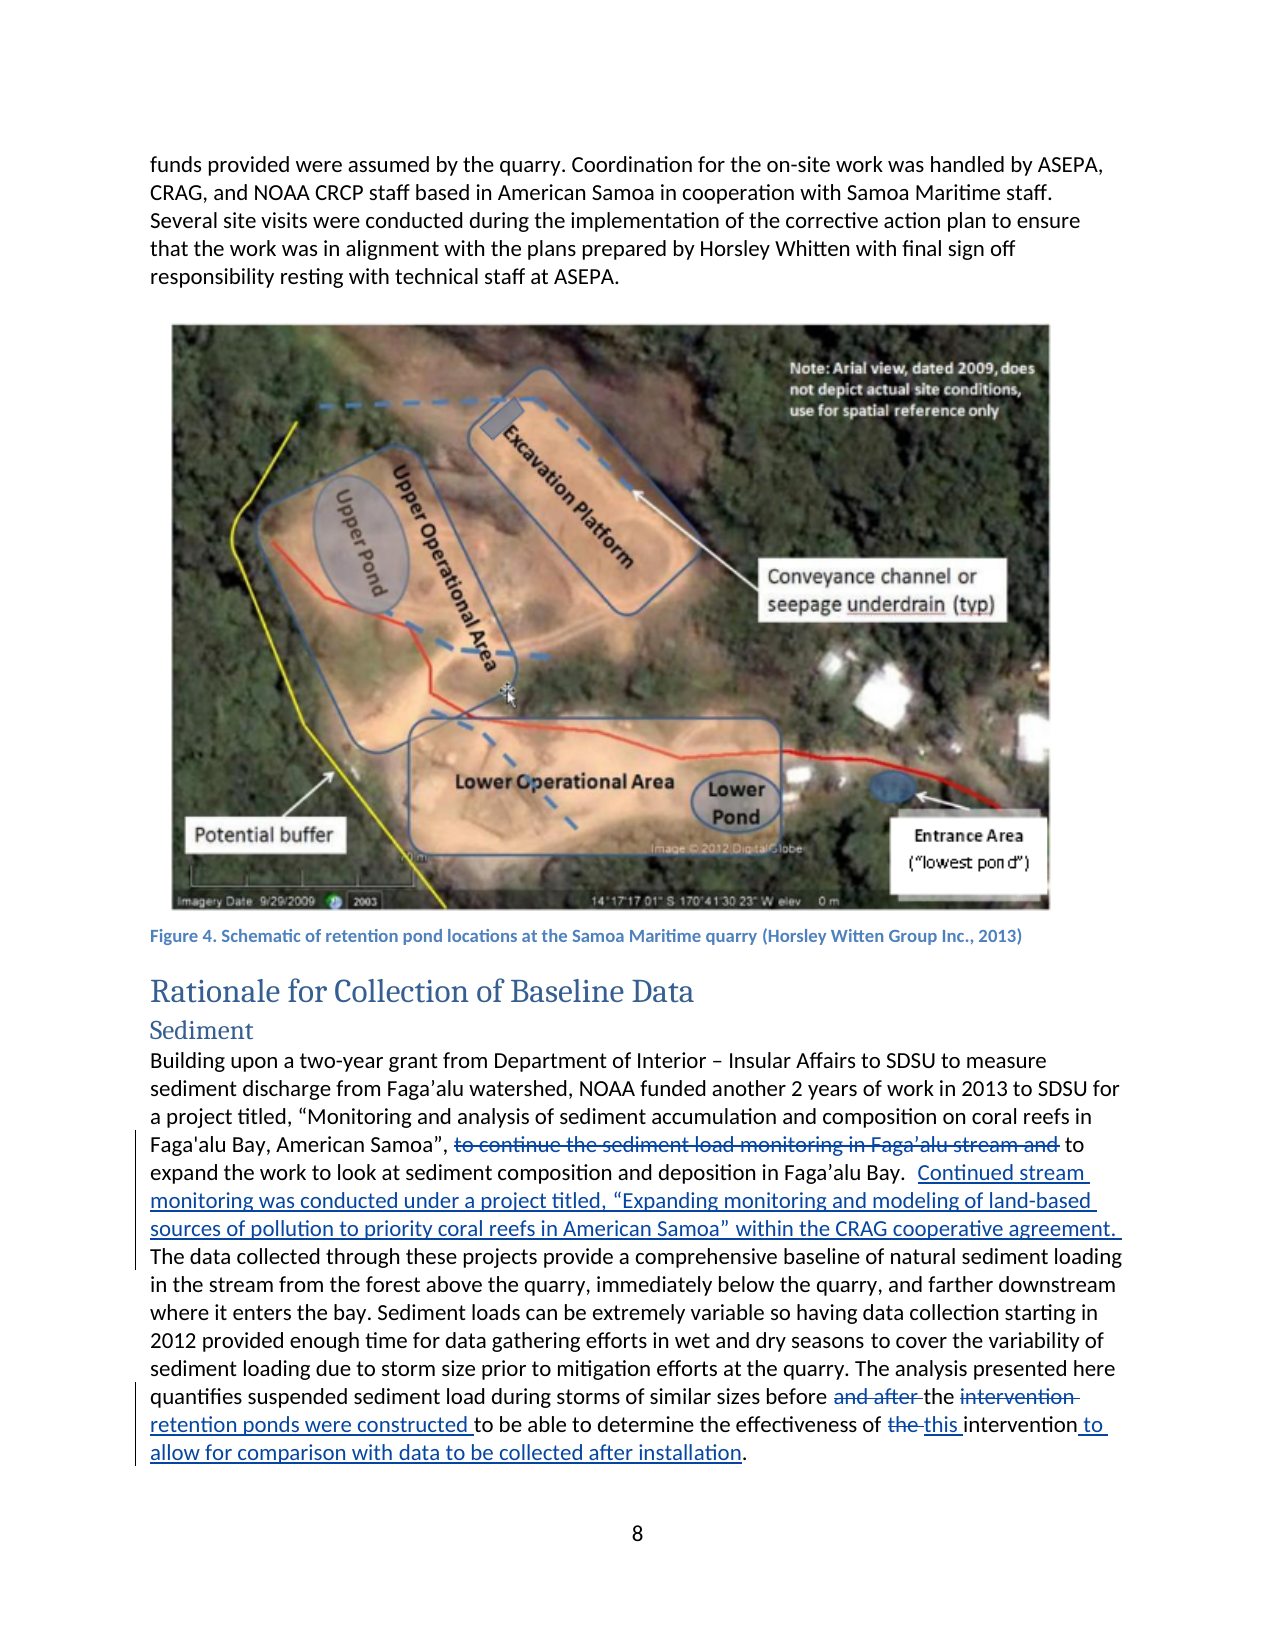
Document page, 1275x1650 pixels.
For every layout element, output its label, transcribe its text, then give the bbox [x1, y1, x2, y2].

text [150, 150, 1125, 290]
subtitle Sediment [150, 1015, 1125, 1046]
picture [150, 318, 1071, 925]
subtitle Rationale for Collection of Baseline Data [150, 972, 1125, 1011]
text Building upon a two-year grant from Department of Interior – Insular Affairs to SDSU to measure sediment discharge from Faga’alu watershed, NOAA funded another 2 years of work in 2013 to SDSU for a project titled, “Monitoring and analysis of sediment accumulation and composition on coral reefs in Faga'alu Bay, American Samoa”, to expand the work to look at sediment composition and deposition in Faga’alu Bay. The data collected through these projects provide a comprehensive baseline of natural sediment loading in the stream from the forest above the quarry, immediately below the quarry, and farther downstream where it enters the bay. Sediment loads can be extremely variable so having data collection starting in 2012 provided enough time for data gathering efforts in wet and dry seasons to cover the variability of sediment loading due to storm size prior to mitigation efforts at the quarry. The analysis presented here quantifies suspended sediment load during storms of similar sizes before the to be able to determine the effectiveness of intervention. [150, 1046, 1125, 1466]
